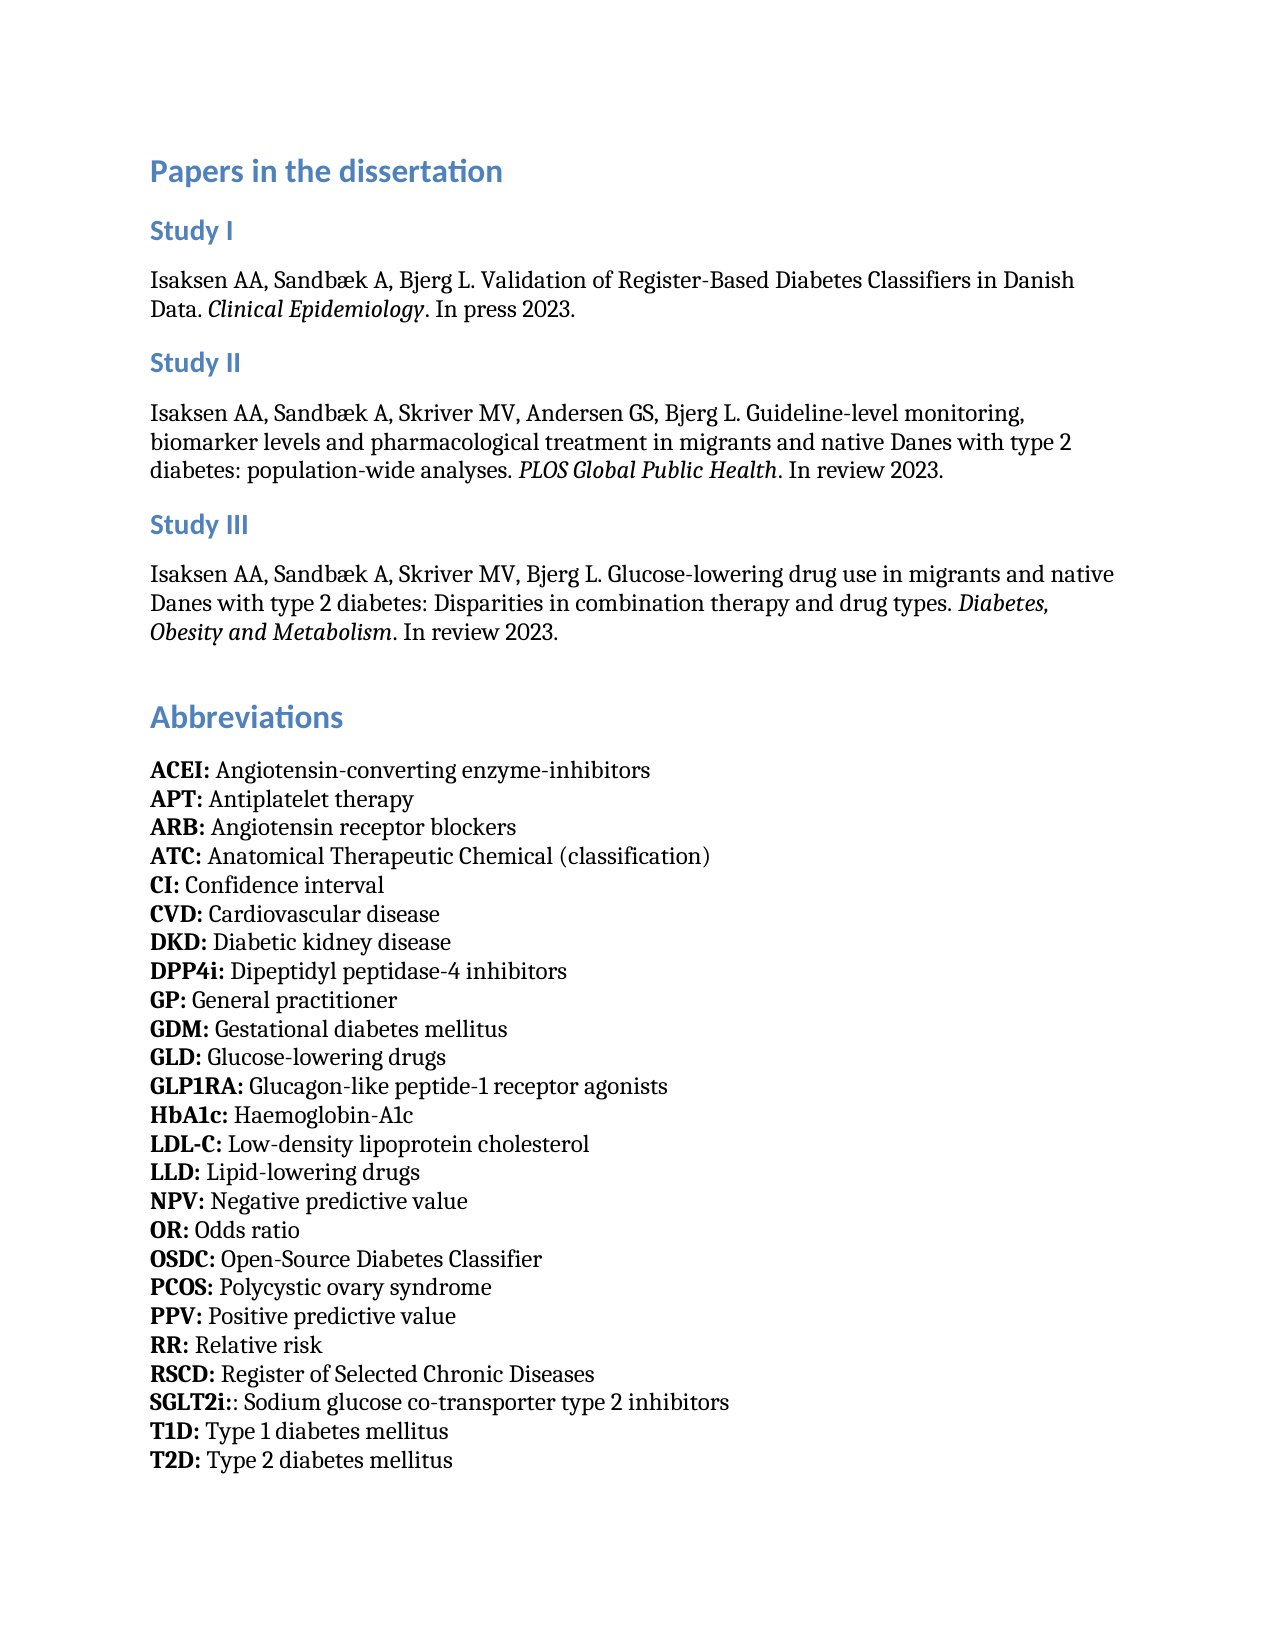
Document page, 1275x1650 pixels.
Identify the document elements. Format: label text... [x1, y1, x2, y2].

subtitle Study II [150, 344, 1125, 380]
text Isaksen AA, Sandbæk A, Skriver MV, Andersen GS, Bjerg L. Guideline-level monitoring, biomarker levels and pharmacological treatment in migrants and native Danes with type 2 diabetes: population-wide analyses. PLOS Global Public Health. In review 2023. [150, 399, 1125, 485]
subtitle Study III [150, 506, 1125, 541]
text Isaksen AA, Sandbæk A, Skriver MV, Bjerg L. Glucose-lowering drug use in migrants and native Danes with type 2 diabetes: Disparities in combination therapy and drug types. Diabetes, Obesity and Metabolism. In review 2023. [150, 560, 1125, 646]
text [150, 756, 1125, 1474]
subtitle Study I [150, 212, 1125, 247]
text Isaksen AA, Sandbæk A, Bjerg L. Validation of Register-Based Diabetes Classifiers in Danish Data. Clinical Epidemiology. In press 2023. [150, 266, 1125, 323]
subtitle Abbreviations [150, 696, 1125, 737]
subtitle Papers in the dissertation [150, 150, 1125, 191]
